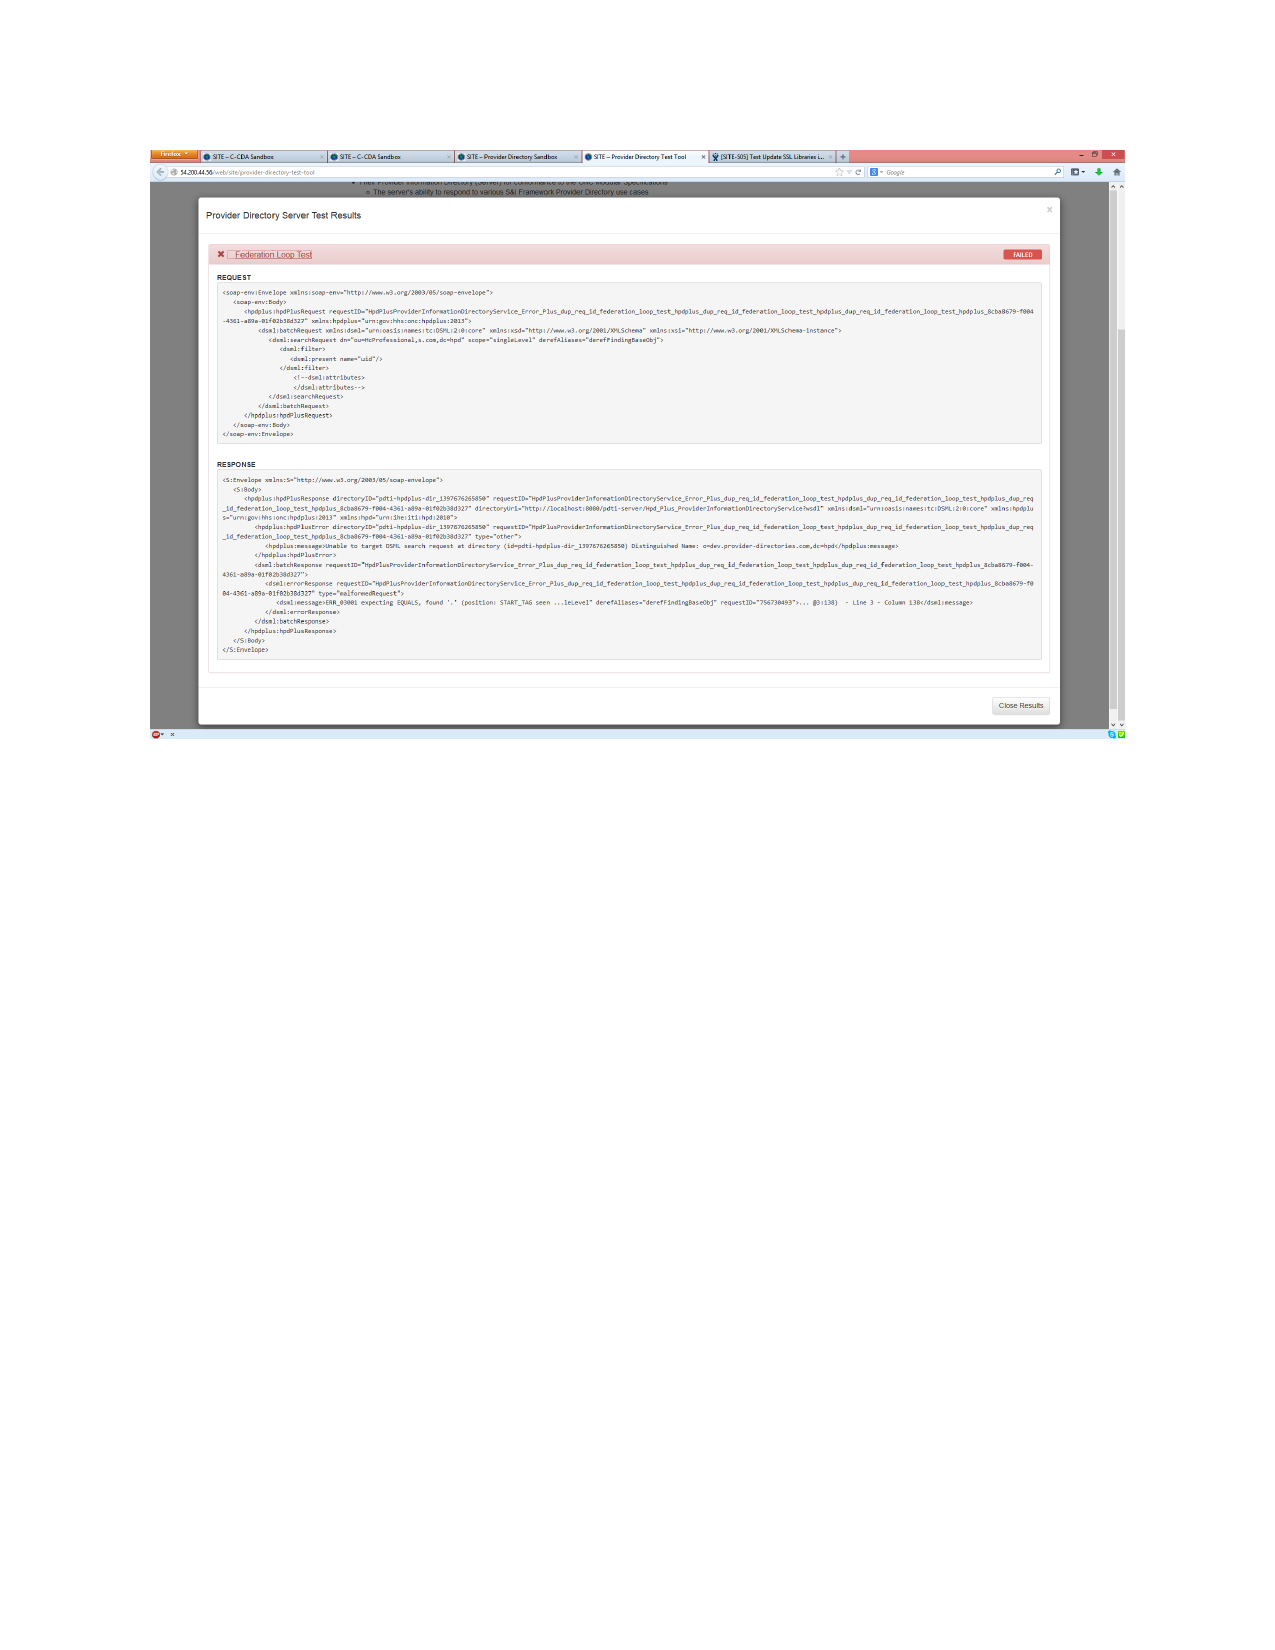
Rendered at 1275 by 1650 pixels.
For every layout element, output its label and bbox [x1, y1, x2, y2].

picture [150, 150, 1125, 739]
